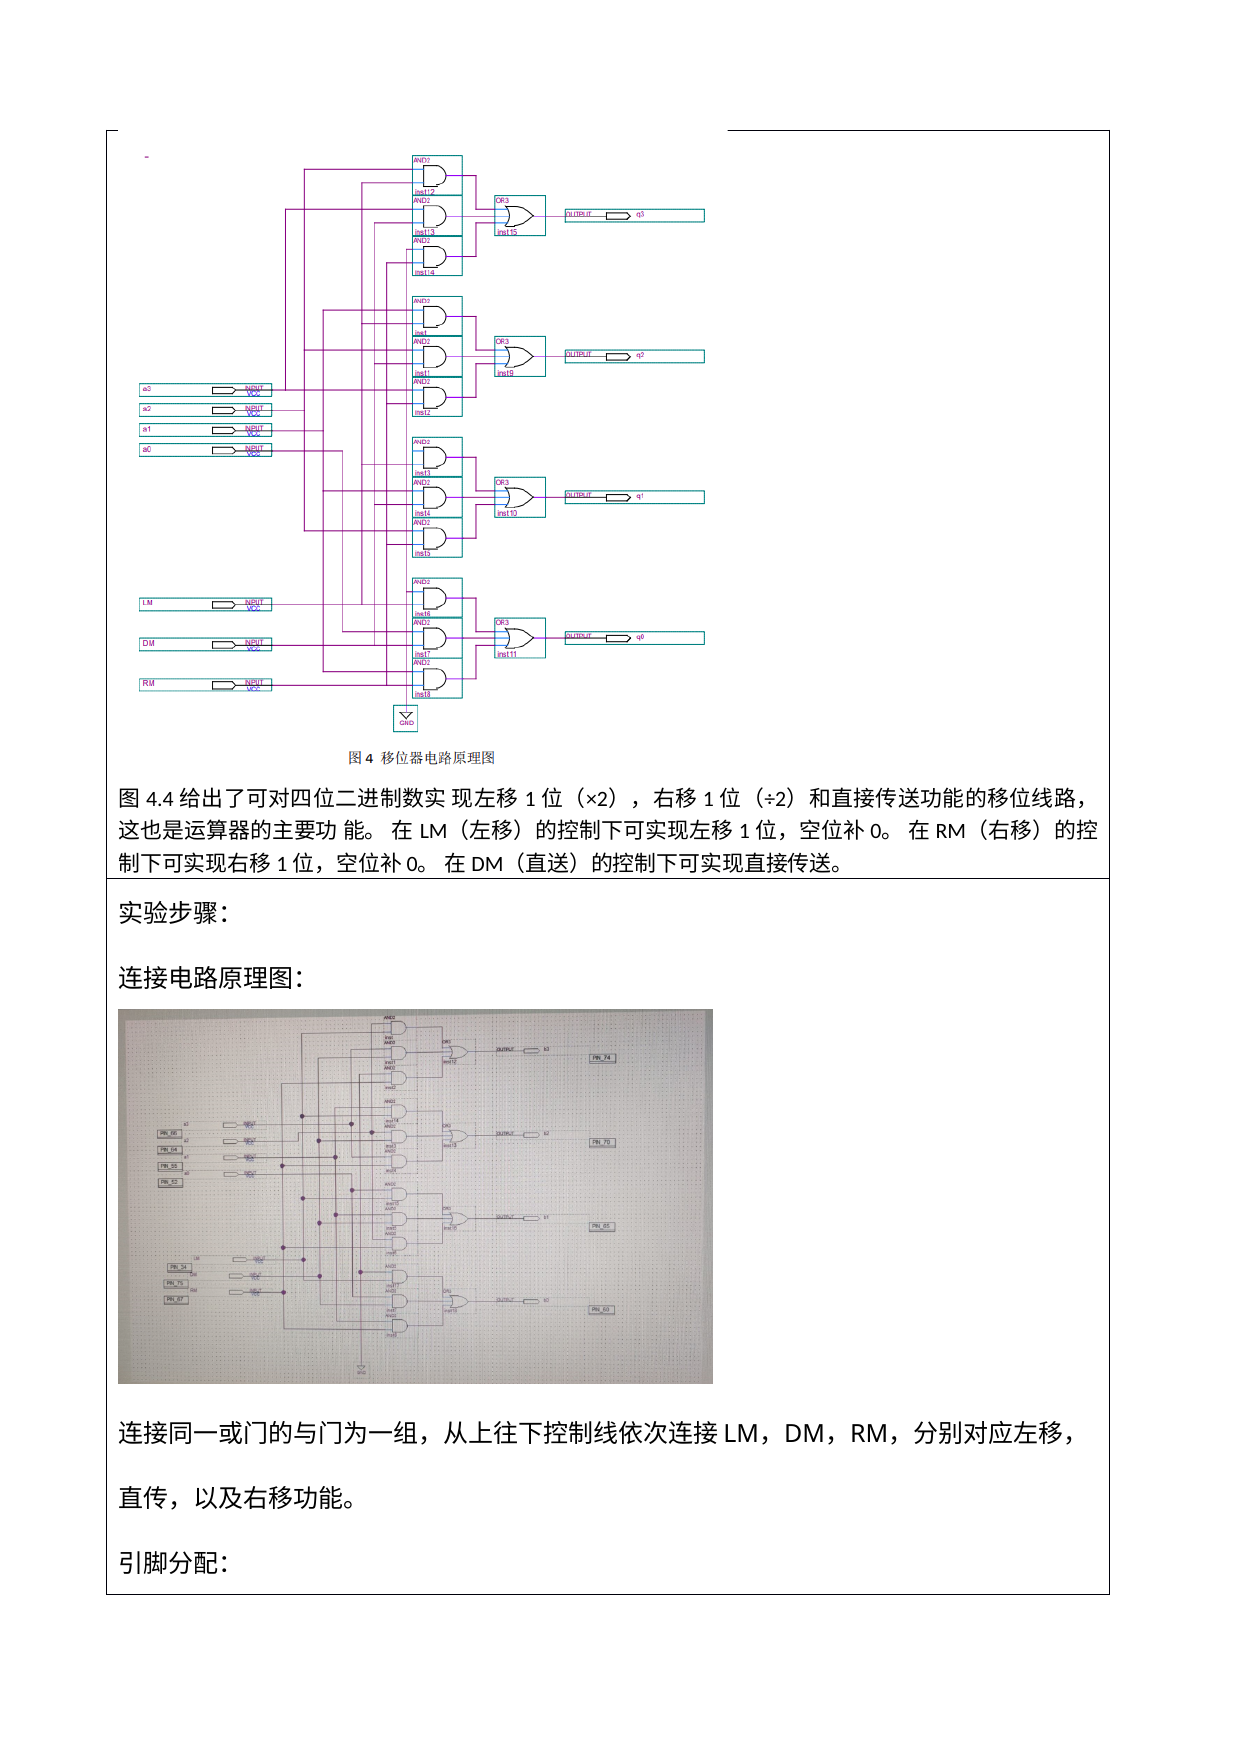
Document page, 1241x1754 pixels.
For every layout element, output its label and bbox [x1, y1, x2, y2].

picture [118, 1009, 713, 1384]
picture [118, 130, 728, 777]
table_cell [107, 131, 1109, 878]
table_cell [107, 879, 1109, 1594]
